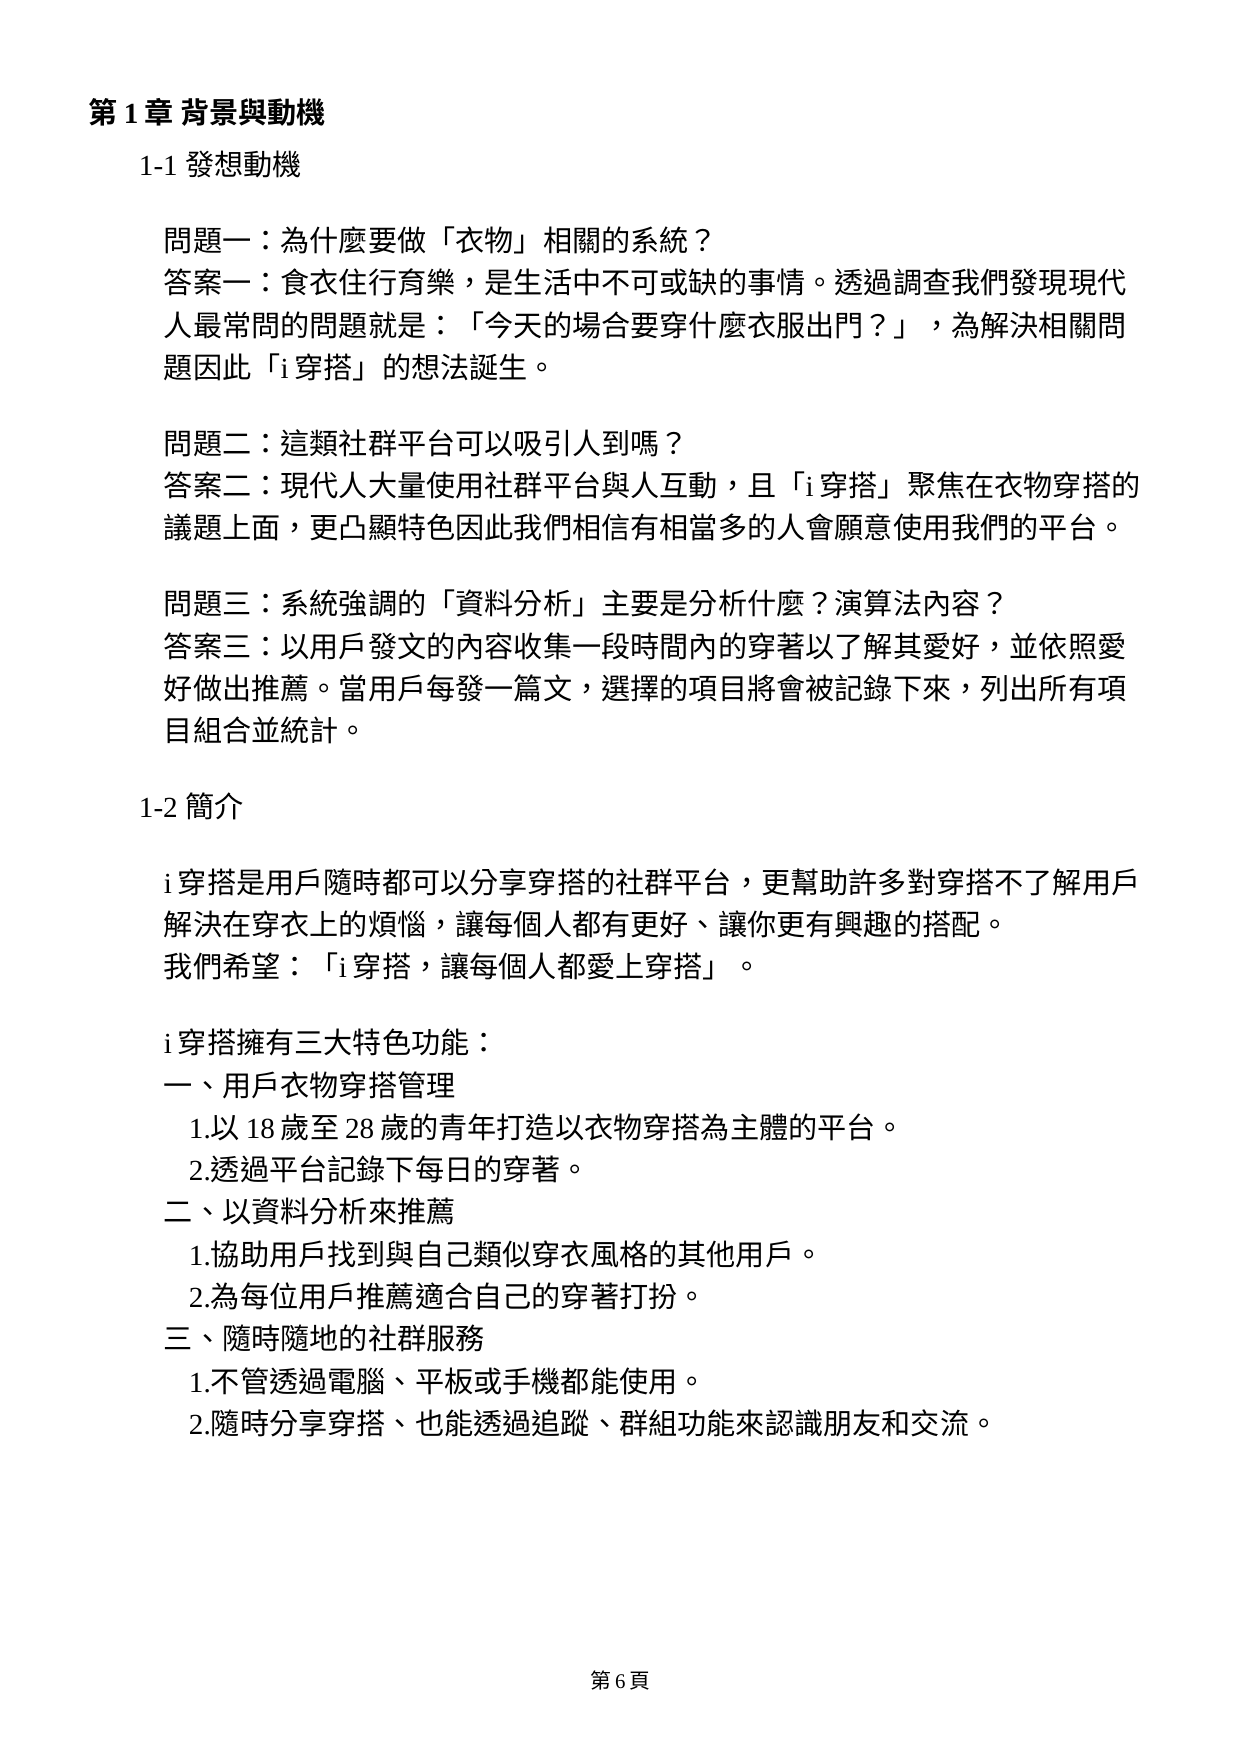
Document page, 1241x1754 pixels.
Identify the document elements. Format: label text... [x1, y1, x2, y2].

text 1-1 發想動機 [139, 142, 1127, 184]
text 2.為每位用戶推薦適合自己的穿著打扮。 [189, 1274, 1152, 1316]
text 三、隨時隨地的社群服務 [164, 1316, 1152, 1358]
text 答案一：食衣住行育樂，是生活中不可或缺的事情。透過調查我們發現現代人最常問的問題就是：「今天的場合要穿什麼衣服出門？」，為解決相關問題因此「i穿搭」的想法誕生。 [164, 260, 1152, 387]
text 答案二：現代人大量使用社群平台與人互動，且「i穿搭」聚焦在衣物穿搭的議題上面，更凸顯特色因此我們相信有相當多的人會願意使用我們的平台。 [164, 463, 1152, 547]
text 1.以18歲至28歲的青年打造以衣物穿搭為主體的平台。 [189, 1104, 1152, 1147]
text 1-2 簡介 [139, 784, 1127, 826]
text 一、用戶衣物穿搭管理 [164, 1062, 1152, 1104]
text 問題三：系統強調的「資料分析」主要是分析什麼？演算法內容？ [164, 581, 1152, 623]
text 二、以資料分析來推薦 [164, 1189, 1152, 1231]
text 問題一：為什麼要做「衣物」相關的系統？ [164, 218, 1152, 260]
text 答案三：以用戶發文的內容收集一段時間內的穿著以了解其愛好，並依照愛好做出推薦。當用戶每發一篇文，選擇的項目將會被記錄下來，列出所有項目組合並統計。 [164, 623, 1152, 750]
text 第1章 背景與動機 [89, 89, 1127, 131]
text 問題二：這類社群平台可以吸引人到嗎？ [164, 421, 1152, 463]
text 2.透過平台記錄下每日的穿著。 [189, 1147, 1152, 1189]
text i穿搭擁有三大特色功能： [164, 1020, 1152, 1062]
text 2.隨時分享穿搭、也能透過追蹤、群組功能來認識朋友和交流。 [189, 1401, 1152, 1443]
text 1.不管透過電腦、平板或手機都能使用。 [189, 1358, 1152, 1401]
text 1.協助用戶找到與自己類似穿衣風格的其他用戶。 [189, 1231, 1152, 1274]
text i穿搭是用戶隨時都可以分享穿搭的社群平台，更幫助許多對穿搭不了解用戶解決在穿衣上的煩惱，讓每個人都有更好、讓你更有興趣的搭配。 [164, 859, 1152, 944]
text 我們希望：「i穿搭，讓每個人都愛上穿搭」。 [164, 944, 1152, 986]
